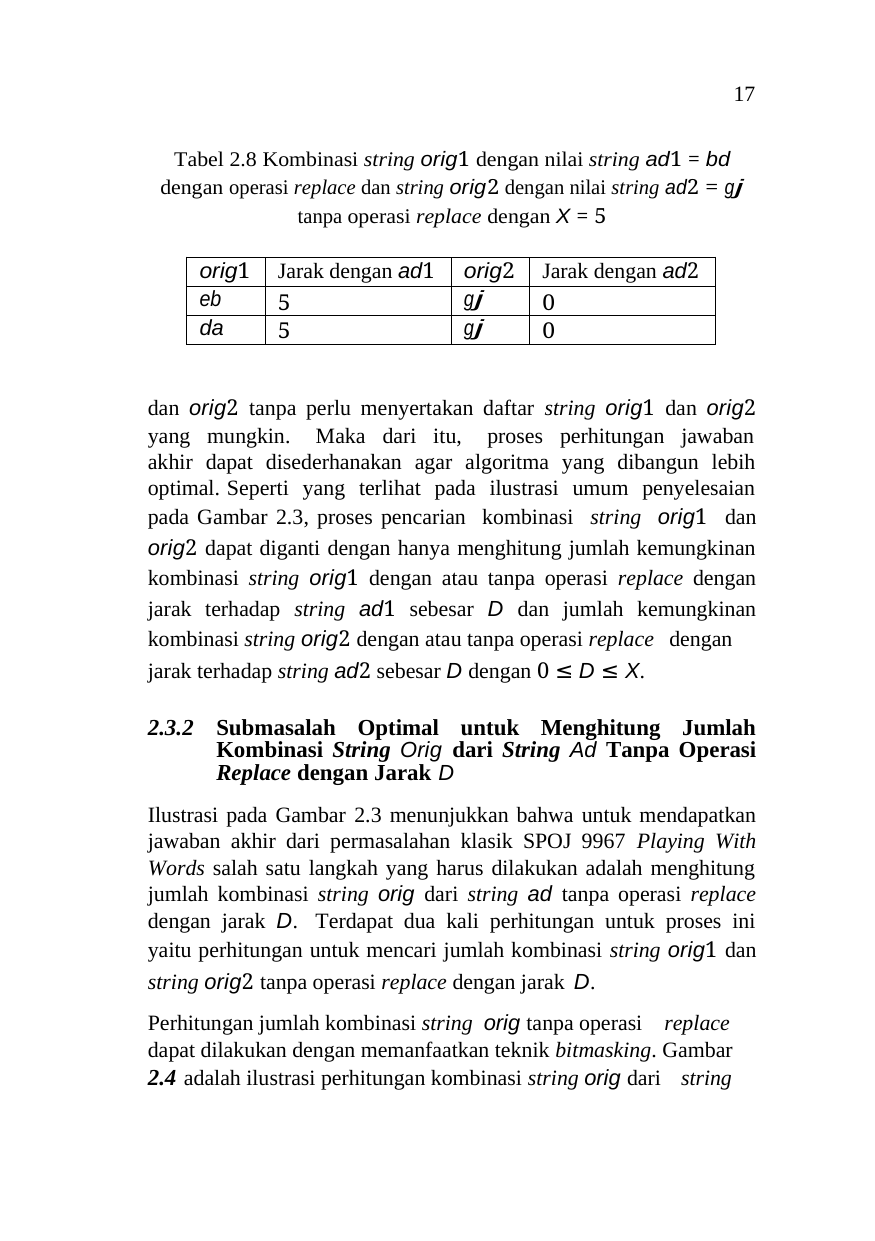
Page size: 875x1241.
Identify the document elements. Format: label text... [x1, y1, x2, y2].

text Tabel 2.8 Kombinasi string orig1 dengan nilai string ad1 = bd dengan operasi replace dan string orig2 dengan nilai string ad2 = gj tanpa operasi replace dengan X = 5 [155, 144, 749, 229]
table_header Jarak dengan ad2 [530, 258, 715, 286]
text Ilustrasi pada Gambar 2.3 menunjukkan bahwa untuk mendapatkan jawaban akhir dari permasalahan klasik SPOJ 9967 Playing With Words salah satu langkah yang harus dilakukan adalah menghitung jumlah kombinasi string orig dari string ad tanpa operasi replace dengan jarak D. Terdapat dua kali perhitungan untuk proses ini yaitu perhitungan untuk mencari jumlah kombinasi string orig1 dan string orig2 tanpa operasi replace dengan jarak D. [148, 802, 756, 995]
table_cell 0 [530, 287, 715, 315]
table_cell 5 [266, 316, 451, 344]
table_cell gj [452, 316, 529, 344]
text Perhitungan jumlah kombinasi string orig tanpa operasi replace [148, 1010, 768, 1035]
table_header orig1 [187, 258, 265, 286]
list Submasalah Optimal untuk Menghitung Jumlah Kombinasi String Orig dari String Ad Tanpa Operasi Replace dengan Jarak D [148, 717, 756, 785]
list adalah ilustrasi perhitungan kombinasi string orig dari string [148, 1064, 768, 1091]
table_header orig2 [452, 258, 529, 286]
text jarak terhadap string ad2 sebesar D dengan 0 ≤ D ≤ X. [148, 654, 768, 685]
text dapat dilakukan dengan memanfaatkan teknik bitmasking. Gambar [148, 1037, 768, 1062]
table_header Jarak dengan ad1 [266, 258, 451, 286]
table_cell 5 [266, 287, 451, 315]
table_cell eb [187, 287, 265, 315]
text dan orig2 tanpa perlu menyertakan daftar string orig1 dan orig2 yang mungkin. Maka dari itu, proses perhitungan jawaban akhir dapat disederhanakan agar algoritma yang dibangun lebih optimal. Seperti yang terlihat pada ilustrasi umum penyelesaian pada Gambar 2.3, proses pencarian kombinasi string orig1 dan orig2 dapat diganti dengan hanya menghitung jumlah kemungkinan kombinasi string orig1 dengan atau tanpa operasi replace dengan jarak terhadap string ad1 sebesar D dan jumlah kemungkinan kombinasi string orig2 dengan atau tanpa operasi replace dengan [148, 392, 756, 653]
table_cell da [187, 316, 265, 344]
table_cell 0 [530, 316, 715, 344]
table_cell gj [452, 287, 529, 315]
